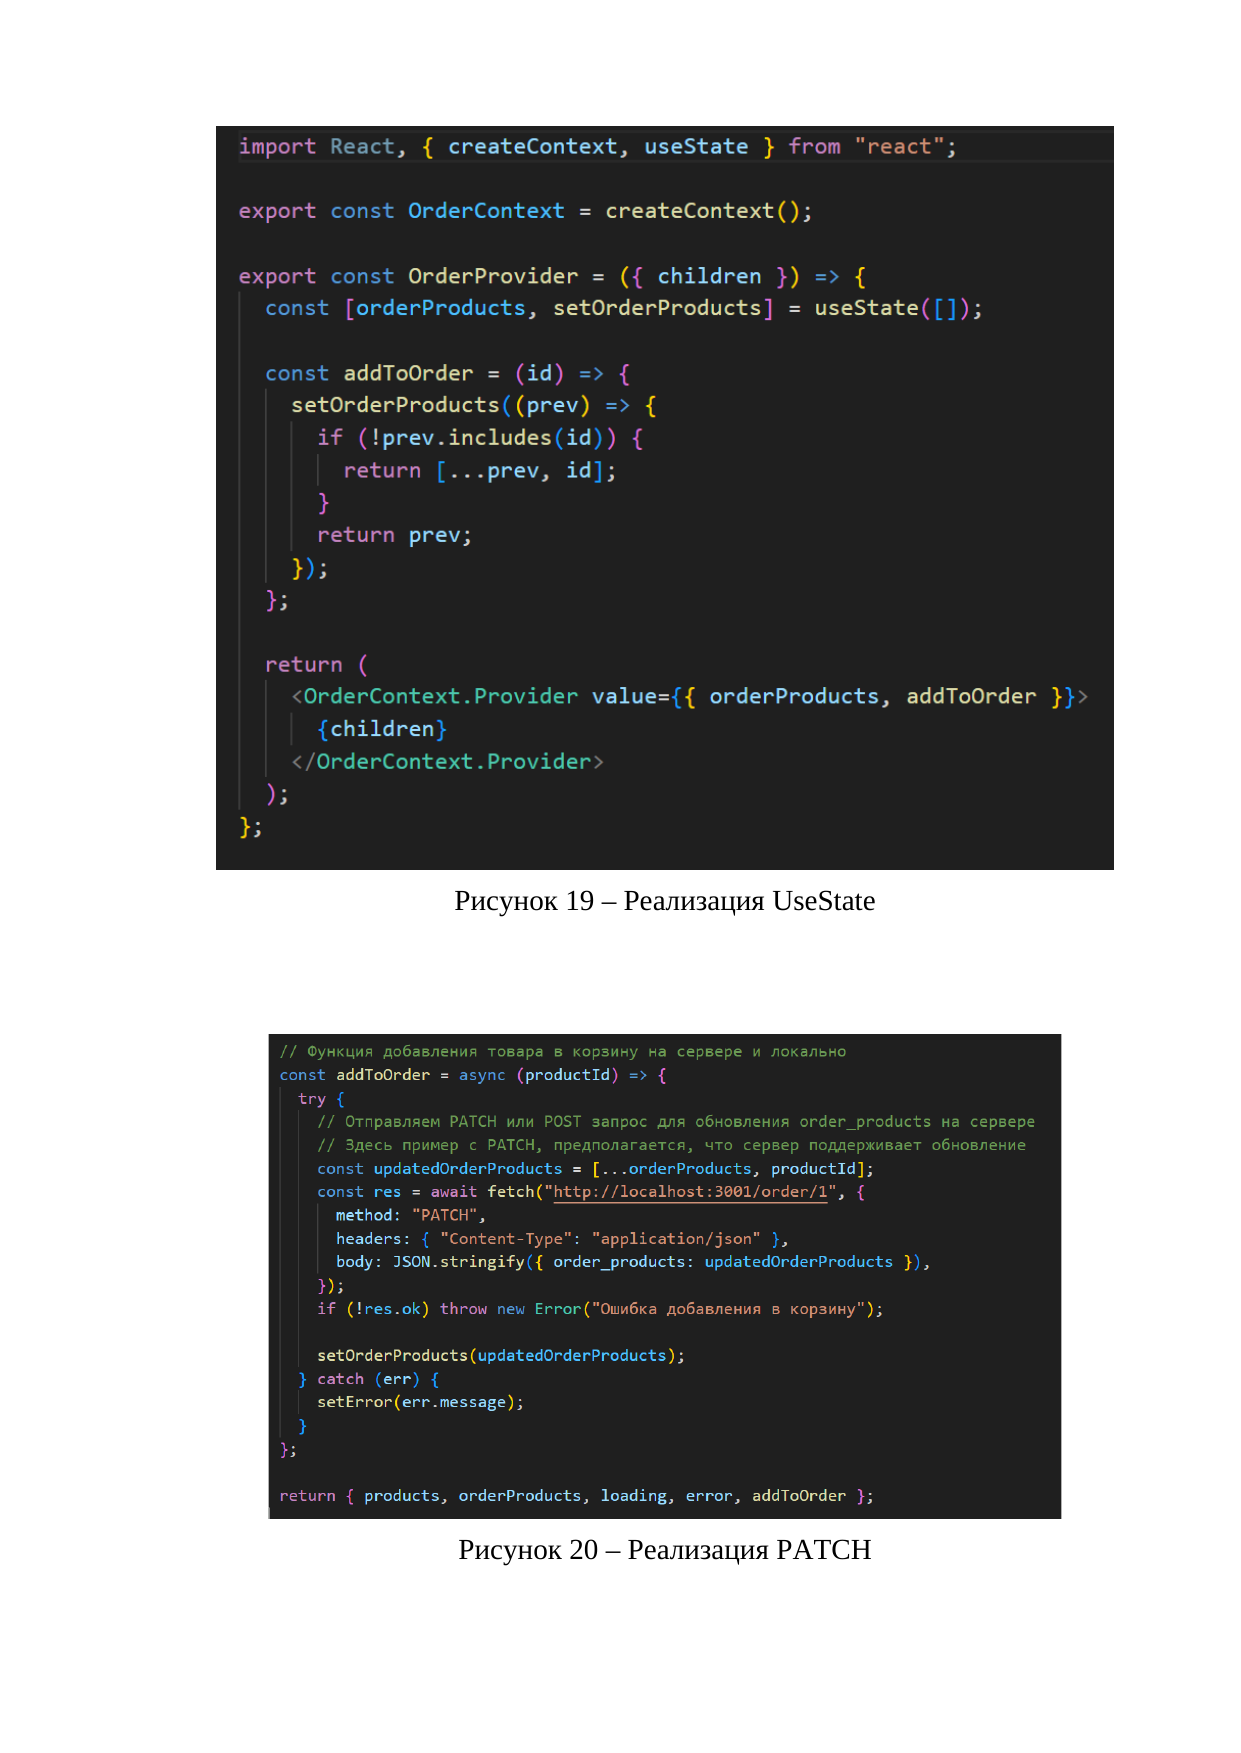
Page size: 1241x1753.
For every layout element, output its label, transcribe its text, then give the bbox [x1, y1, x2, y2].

text Рисунок 19 – Реализация UseState [135, 883, 1194, 917]
text Рисунок 20 – Реализация PATCH [135, 1532, 1194, 1566]
picture [268, 1034, 1062, 1519]
picture [216, 126, 1114, 870]
